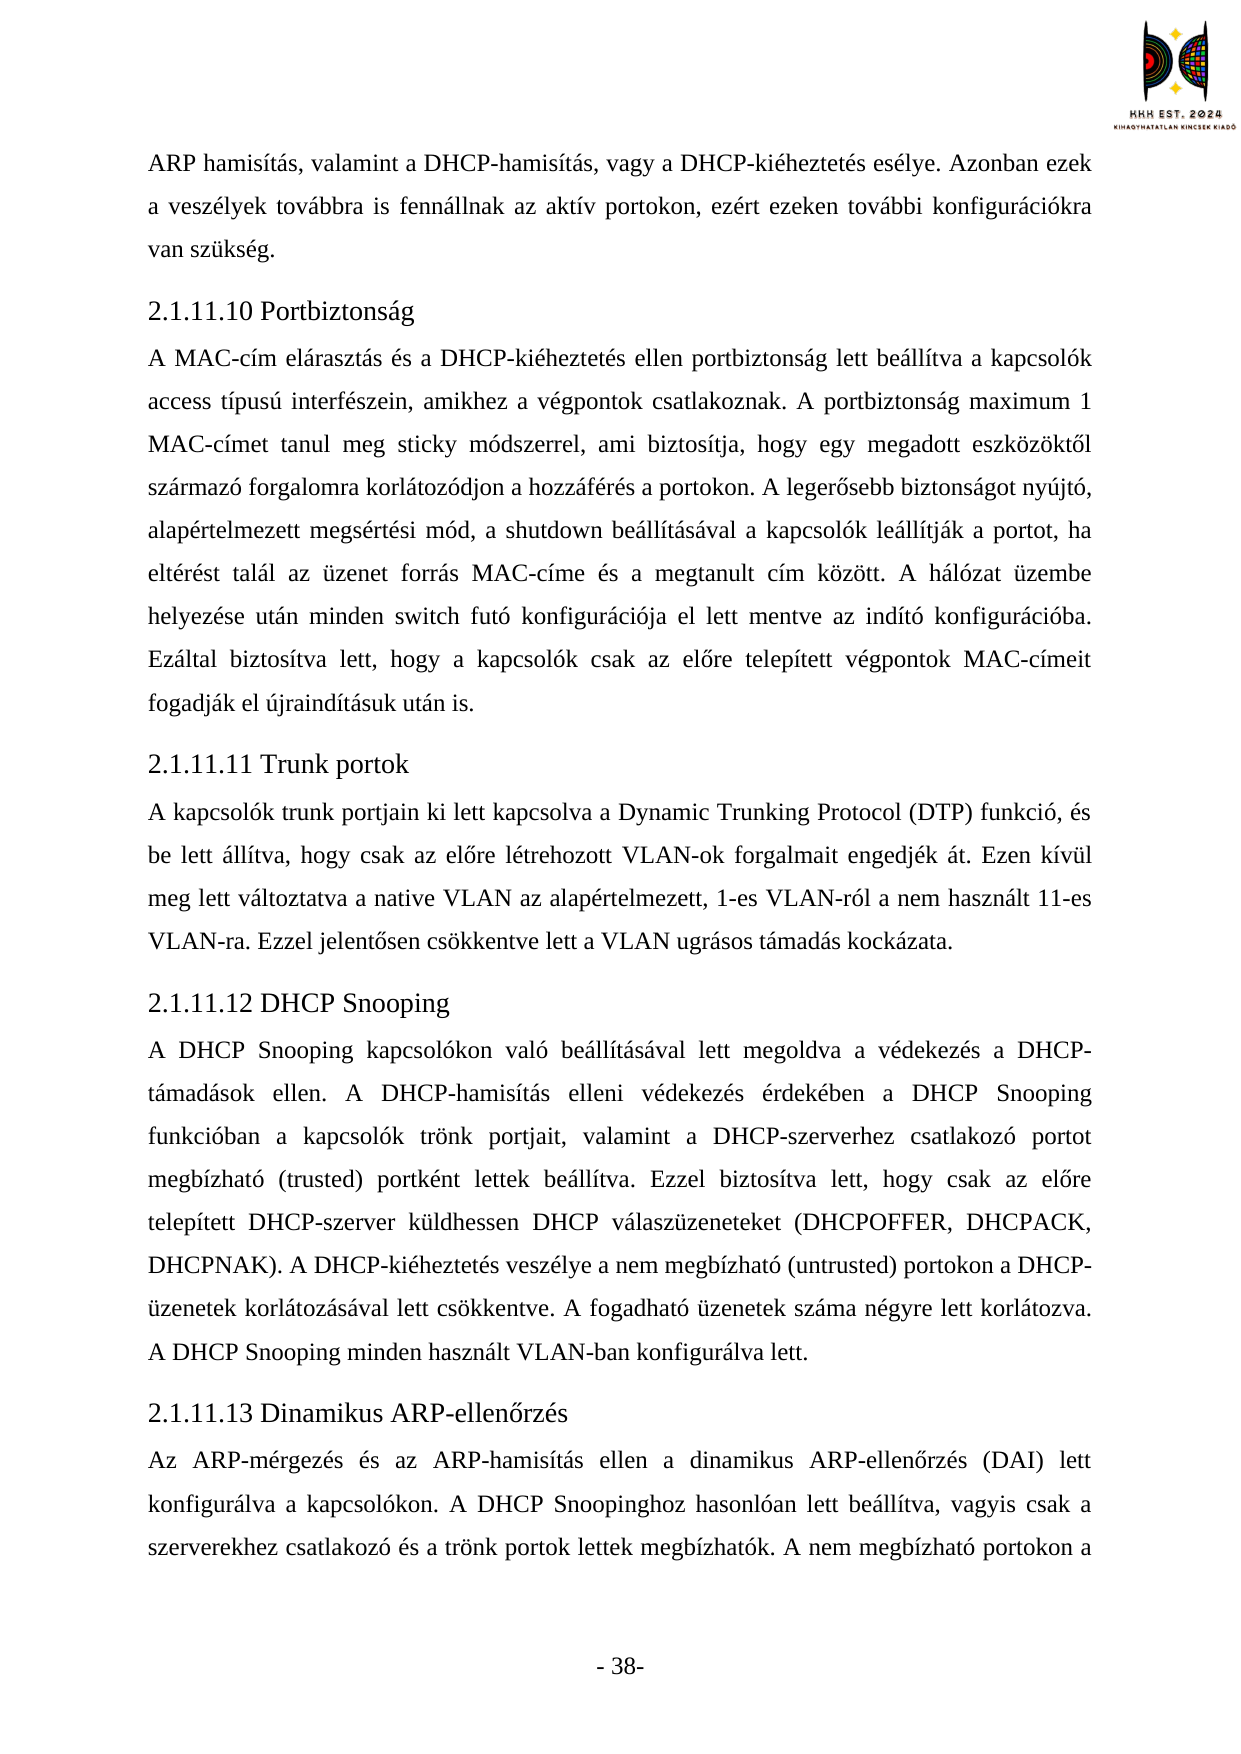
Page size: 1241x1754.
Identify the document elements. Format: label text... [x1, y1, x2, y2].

text 2.1.11.13 Dinamikus ARP-ellenőrzés [148, 1396, 1093, 1429]
text 2.1.11.11 Trunk portok [148, 747, 1093, 780]
picture [1105, 9, 1241, 135]
text A kapcsolók trunk portjain ki lett kapcsolva a Dynamic Trunking Protocol (DTP) funkció, és be lett állítva, hogy csak az előre létrehozott VLAN-ok forgalmait engedjék át. Ezen kívül meg lett változtatva a native VLAN az alapértelmezett, 1-es VLAN-ról a nem használt 11-es VLAN-ra. Ezzel jelentősen csökkentve lett a VLAN ugrásos támadás kockázata. [148, 797, 1093, 955]
text A DHCP Snooping kapcsolókon való beállításával lett megoldva a védekezés a DHCP-támadások ellen. A DHCP-hamisítás elleni védekezés érdekében a DHCP Snooping funkcióban a kapcsolók trönk portjait, valamint a DHCP-szerverhez csatlakozó portot megbízható (trusted) portként lettek beállítva. Ezzel biztosítva lett, hogy csak az előre telepített DHCP-szerver küldhessen DHCP válaszüzeneteket (DHCPOFFER, DHCPACK, DHCPNAK). A DHCP-kiéheztetés veszélye a nem megbízható (untrusted) portokon a DHCP-üzenetek korlátozásával lett csökkentve. A fogadható üzenetek száma négyre lett korlátozva. A DHCP Snooping minden használt VLAN-ban konfigurálva lett. [148, 1035, 1093, 1365]
text 2.1.11.10 Portbiztonság [148, 294, 1093, 326]
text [148, 148, 1093, 263]
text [148, 1446, 1093, 1561]
text 2.1.11.12 DHCP Snooping [148, 986, 1093, 1018]
text A MAC-cím elárasztás és a DHCP-kiéheztetés ellen portbiztonság lett beállítva a kapcsolók access típusú interfészein, amikhez a végpontok csatlakoznak. A portbiztonság maximum 1 MAC-címet tanul meg sticky módszerrel, ami biztosítja, hogy egy megadott eszközöktől származó forgalomra korlátozódjon a hozzáférés a portokon. A legerősebb biztonságot nyújtó, alapértelmezett megsértési mód, a shutdown beállításával a kapcsolók leállítják a portot, ha eltérést talál az üzenet forrás MAC-címe és a megtanult cím között. A hálózat üzembe helyezése után minden switch futó konfigurációja el lett mentve az indító konfigurációba. Ezáltal biztosítva lett, hogy a kapcsolók csak az előre telepített végpontok MAC-címeit fogadják el újraindításuk után is. [148, 343, 1093, 716]
